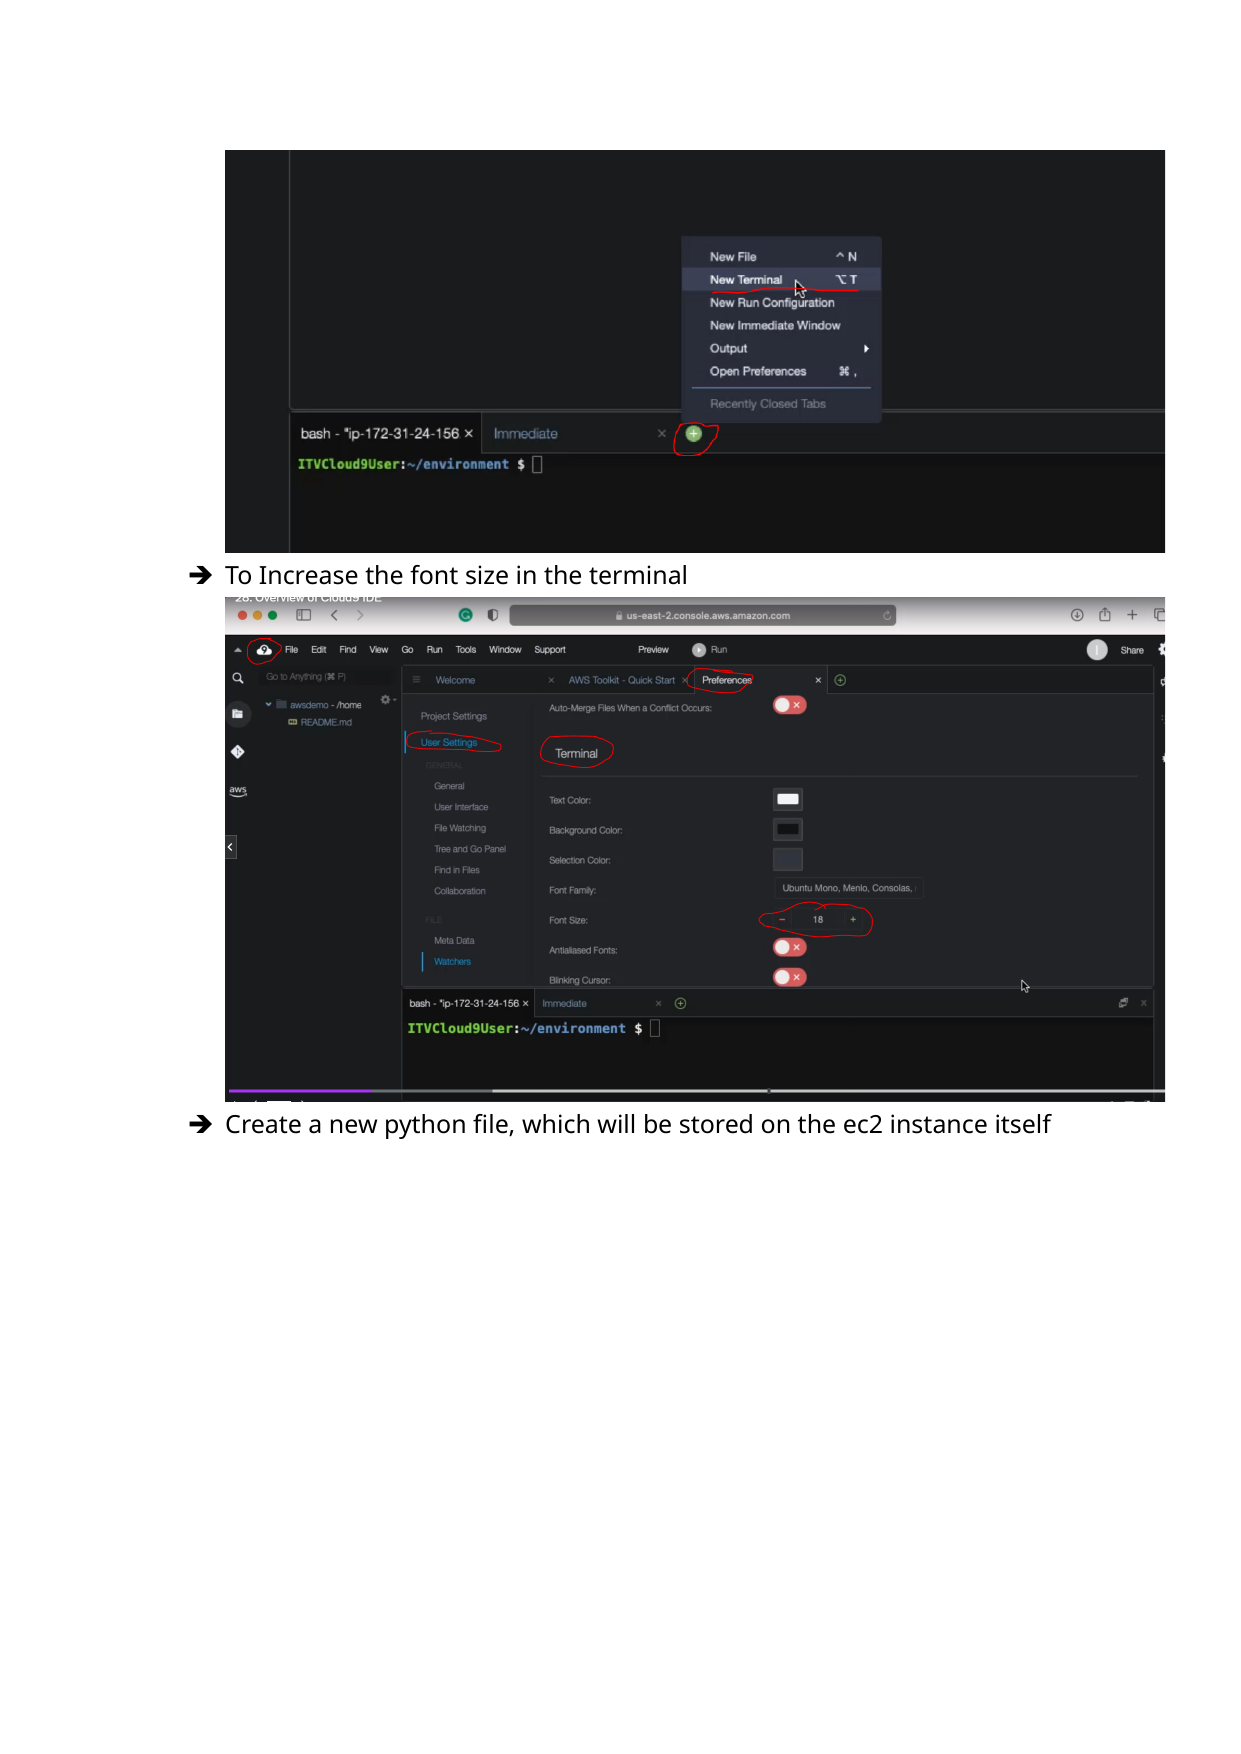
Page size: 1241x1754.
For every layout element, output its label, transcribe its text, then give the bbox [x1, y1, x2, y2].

list To Increase the font size in the terminal [187, 558, 1090, 592]
picture [225, 597, 1166, 1102]
list Create a new python file, which will be stored on the ec2 instance itself [187, 1106, 1090, 1141]
picture [225, 150, 1166, 553]
